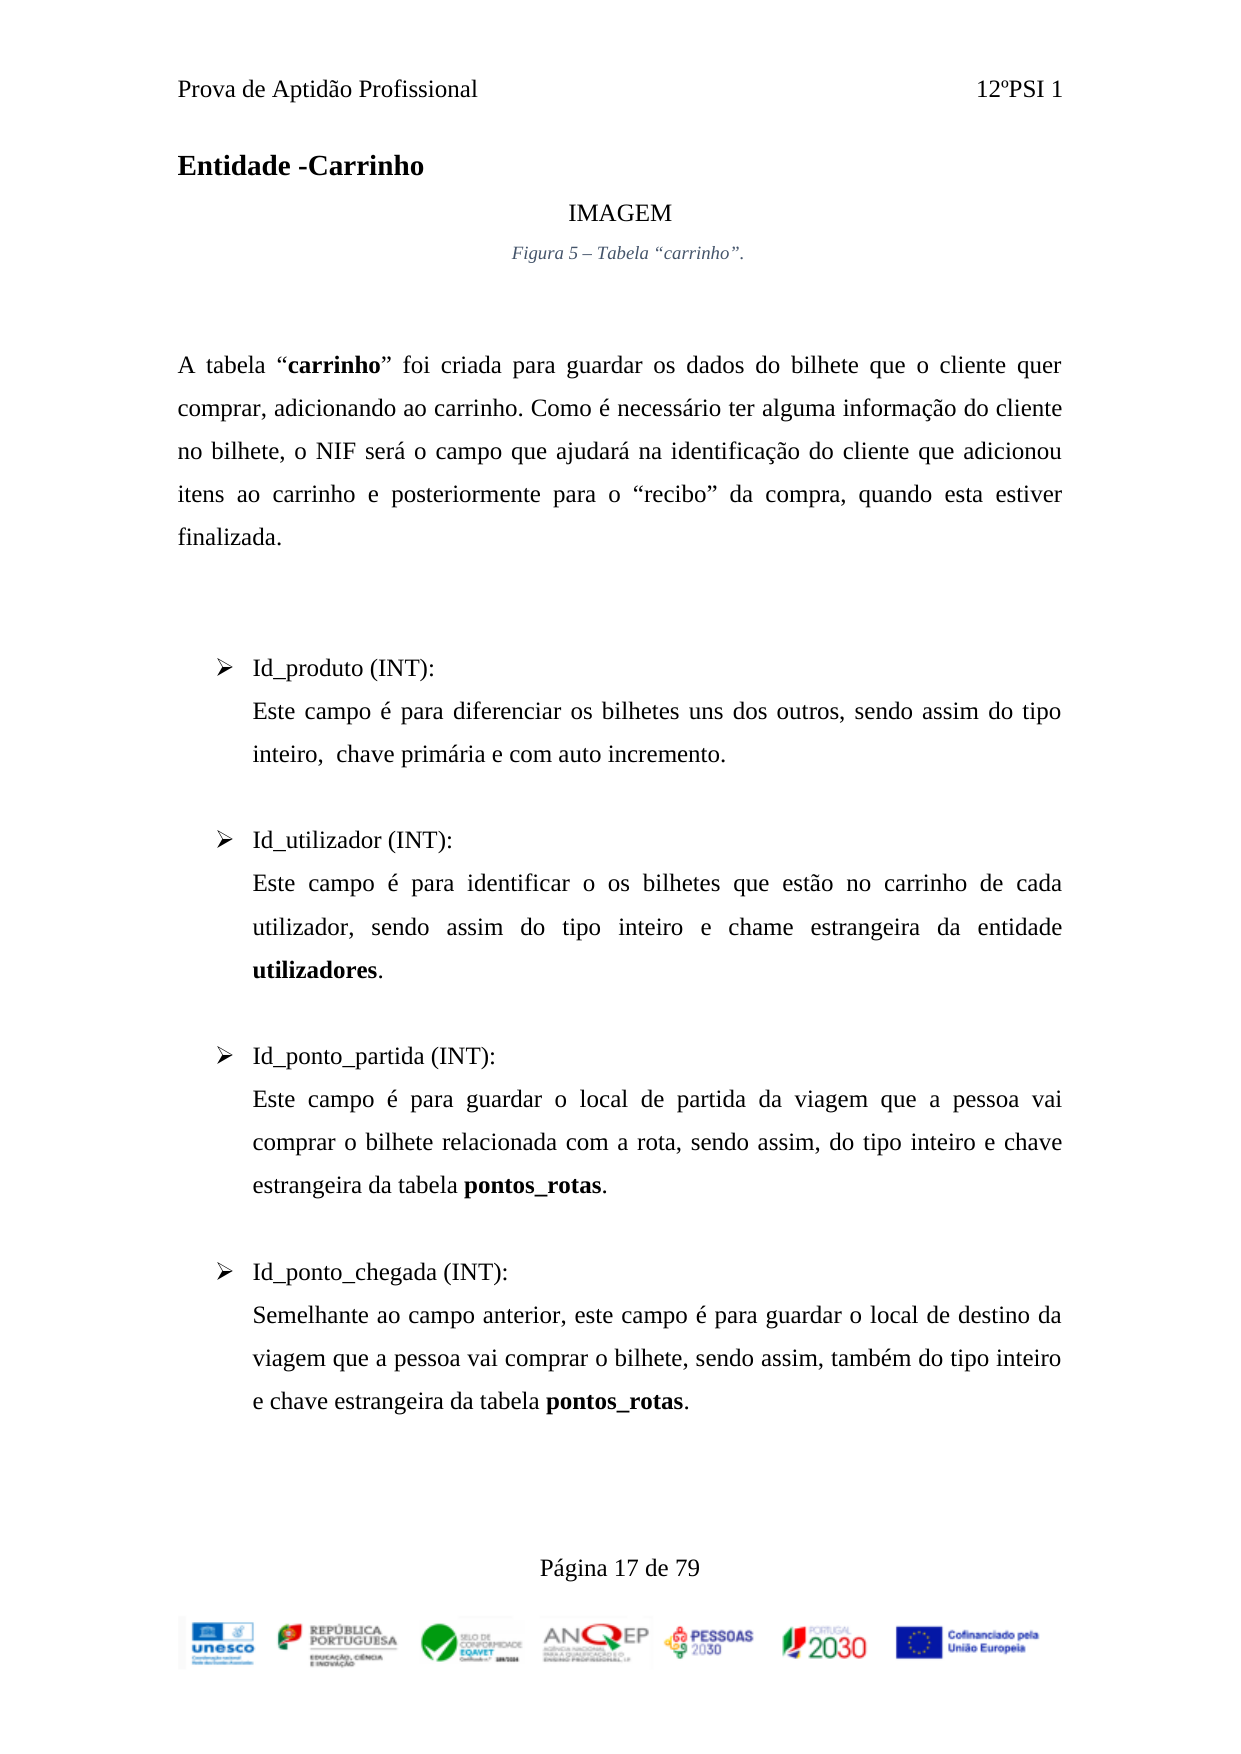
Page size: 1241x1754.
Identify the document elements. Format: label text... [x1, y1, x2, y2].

list Este campo é para diferenciar os bilhetes uns dos outros, sendo assim do tipo inteiro, chave primária e com auto incremento. [252, 696, 1063, 768]
list Este campo é para identificar o os bilhetes que estão no carrinho de cada utilizador, sendo assim do tipo inteiro e chame estrangeira da entidade utilizadores. [252, 868, 1063, 983]
list Id_ponto_partida (INT): [215, 1041, 1063, 1070]
picture [177, 1615, 1084, 1677]
list Este campo é para guardar o local de partida da viagem que a pessoa vai comprar o bilhete relacionada com a rota, sendo assim, do tipo inteiro e chave estrangeira da tabela pontos_rotas. [252, 1084, 1063, 1199]
list Id_utilizador (INT): [215, 825, 1063, 854]
text Entidade -Carrinho [177, 148, 1063, 181]
text A tabela “carrinho” foi criada para guardar os dados do bilhete que o cliente quer comprar, adicionando ao carrinho. Como é necessário ter alguma informação do cliente no bilhete, o NIF será o campo que ajudará na identificação do cliente que adicionou itens ao carrinho e posteriormente para o “recibo” da compra, quando esta estiver finalizada. [177, 350, 1063, 551]
list Semelhante ao campo anterior, este campo é para guardar o local de destino da viagem que a pessoa vai comprar o bilhete, sendo assim, também do tipo inteiro e chave estrangeira da tabela pontos_rotas. [252, 1300, 1063, 1415]
text IMAGEM [177, 198, 1063, 227]
list Id_produto (INT): [215, 653, 1063, 682]
list Id_ponto_chegada (INT): [215, 1257, 1063, 1285]
text Figura 5 – Tabela “carrinho”. [195, 242, 1063, 263]
